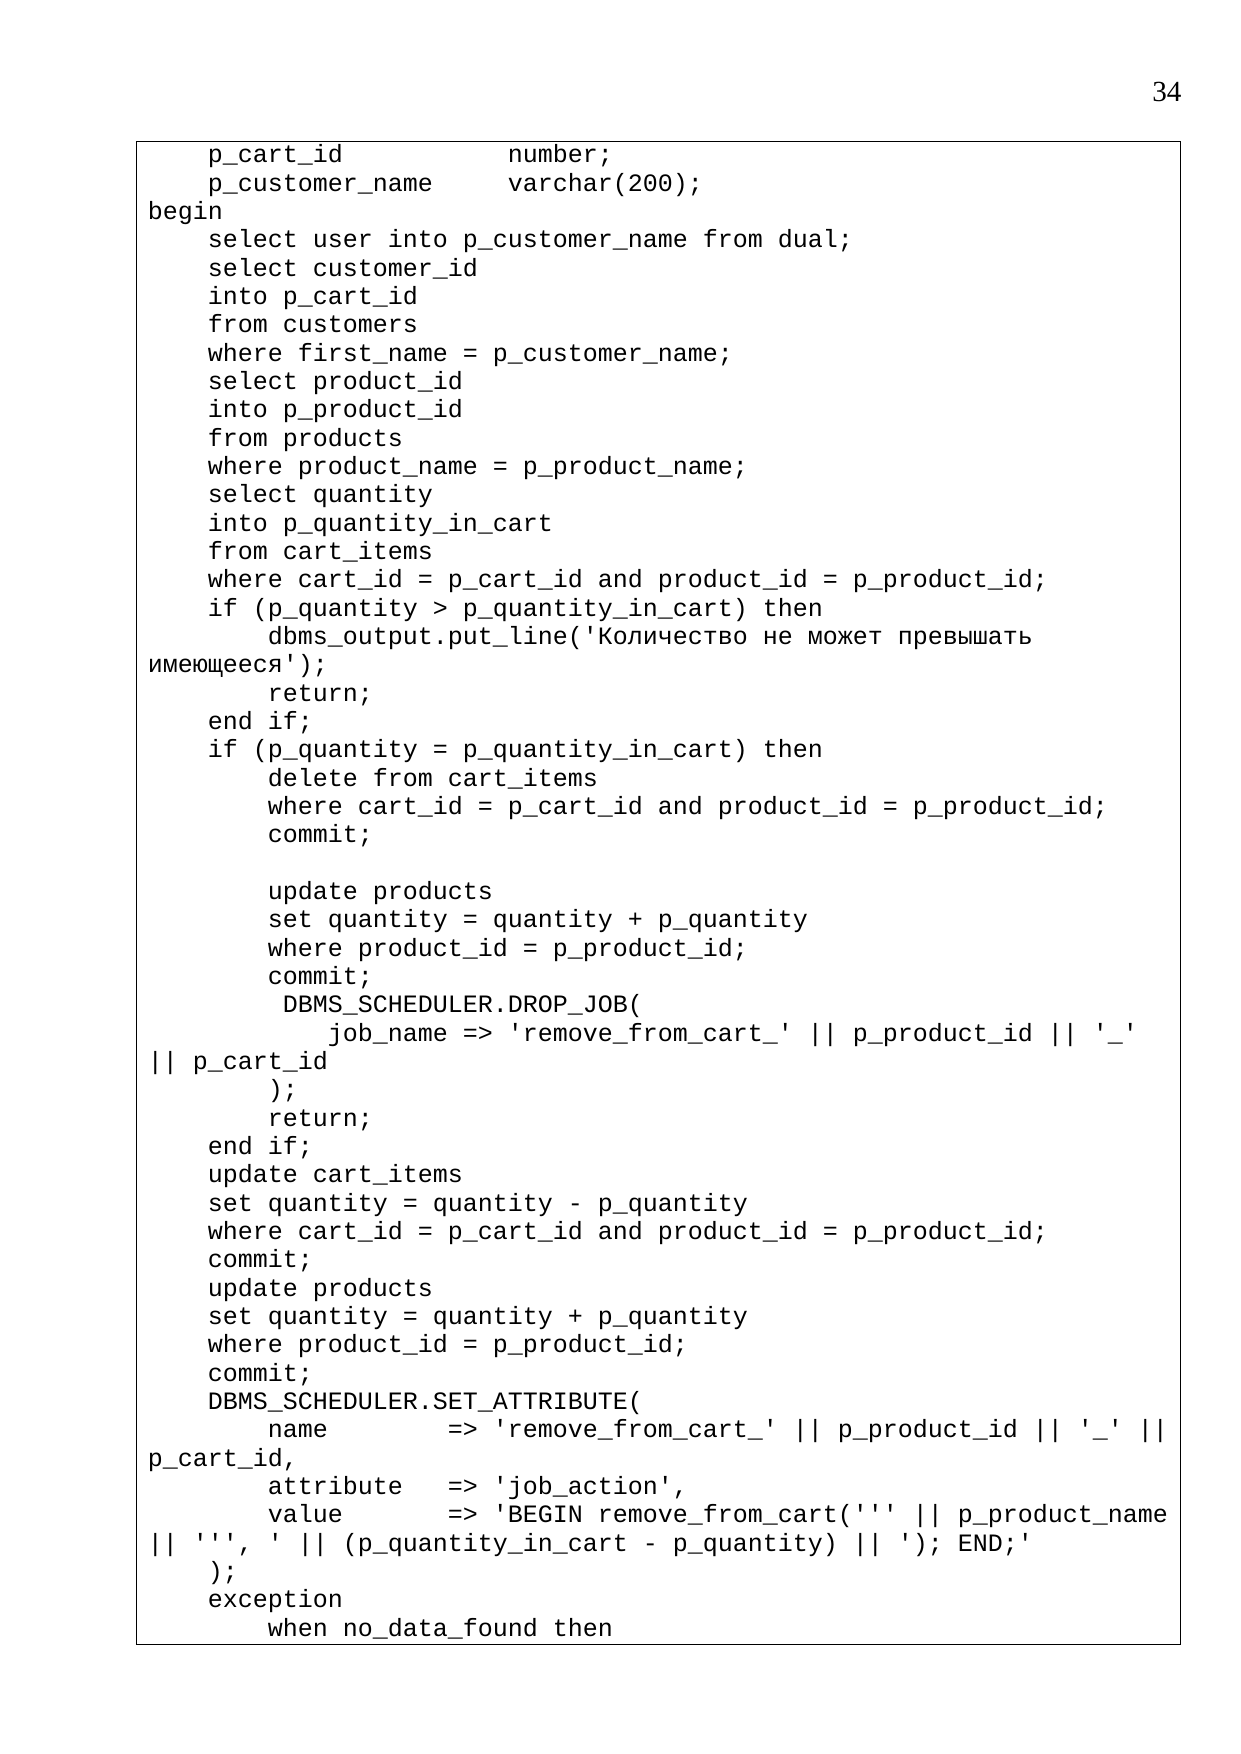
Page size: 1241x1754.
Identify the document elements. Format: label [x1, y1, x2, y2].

table_header [137, 142, 1180, 1644]
